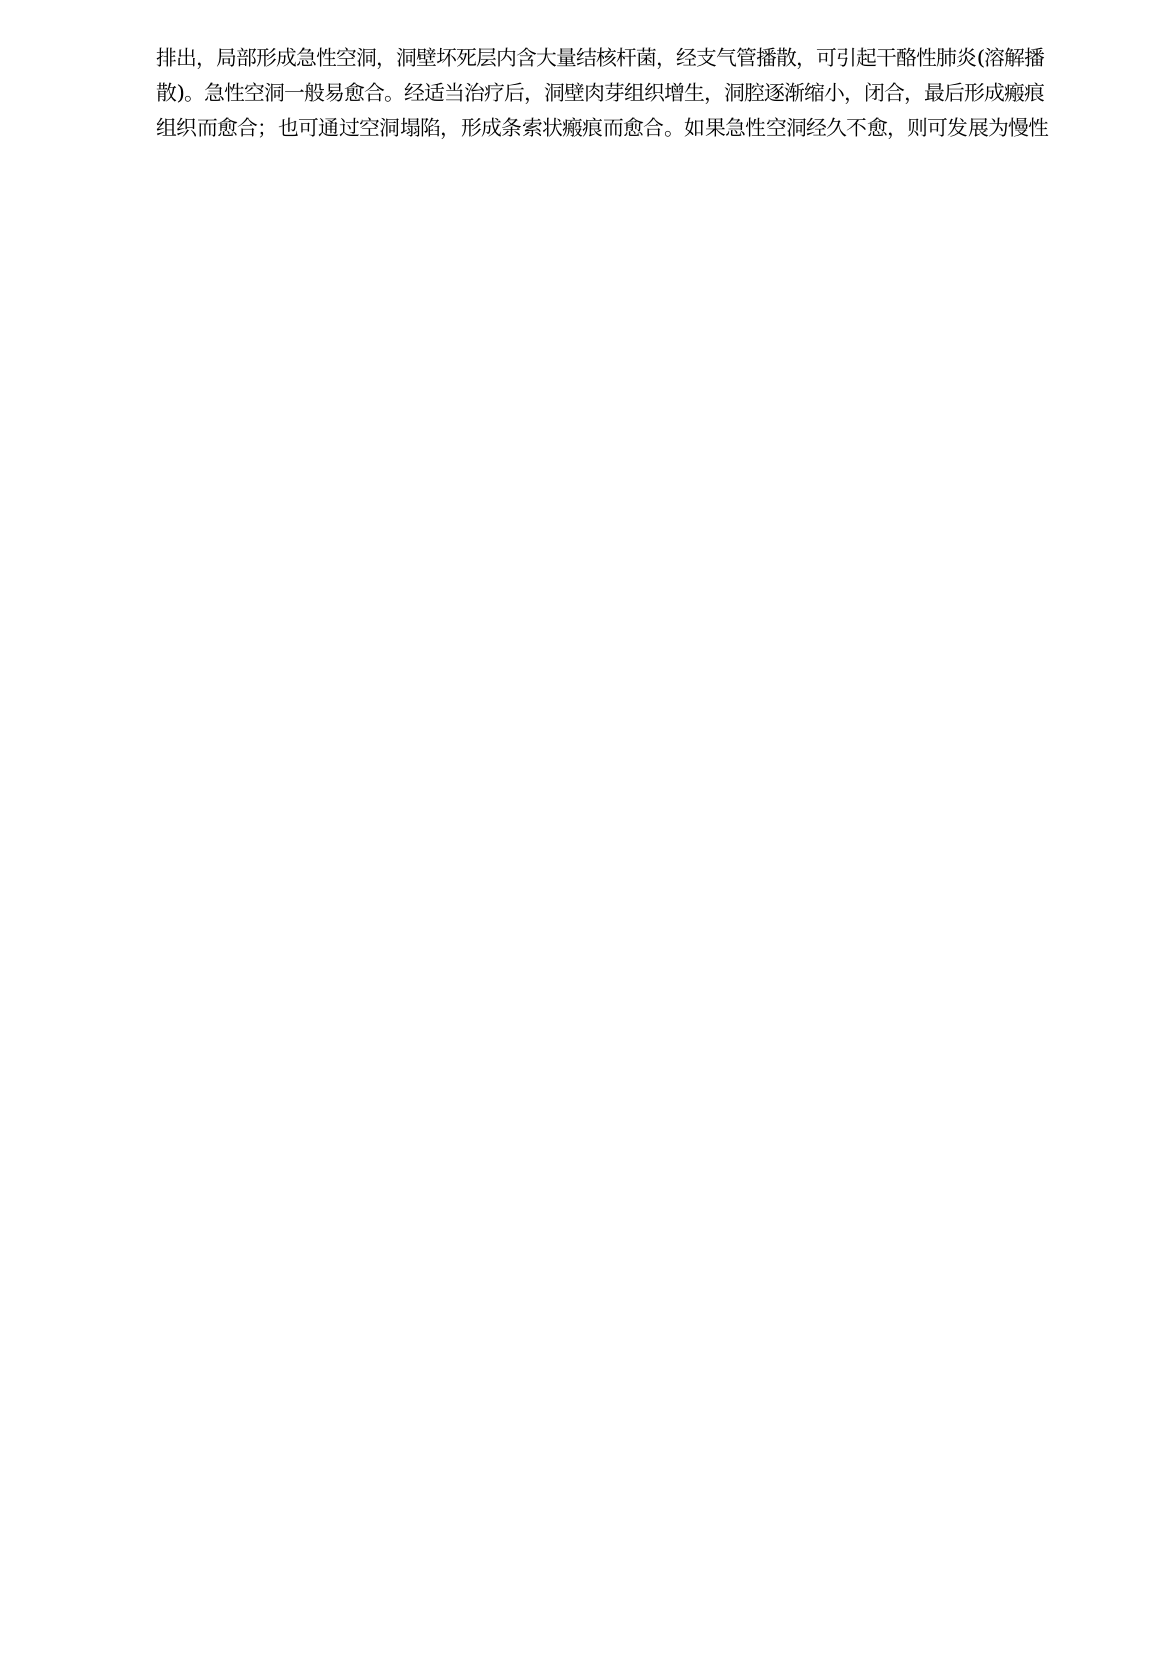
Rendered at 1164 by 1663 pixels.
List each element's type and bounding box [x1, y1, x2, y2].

text [156, 42, 1056, 141]
